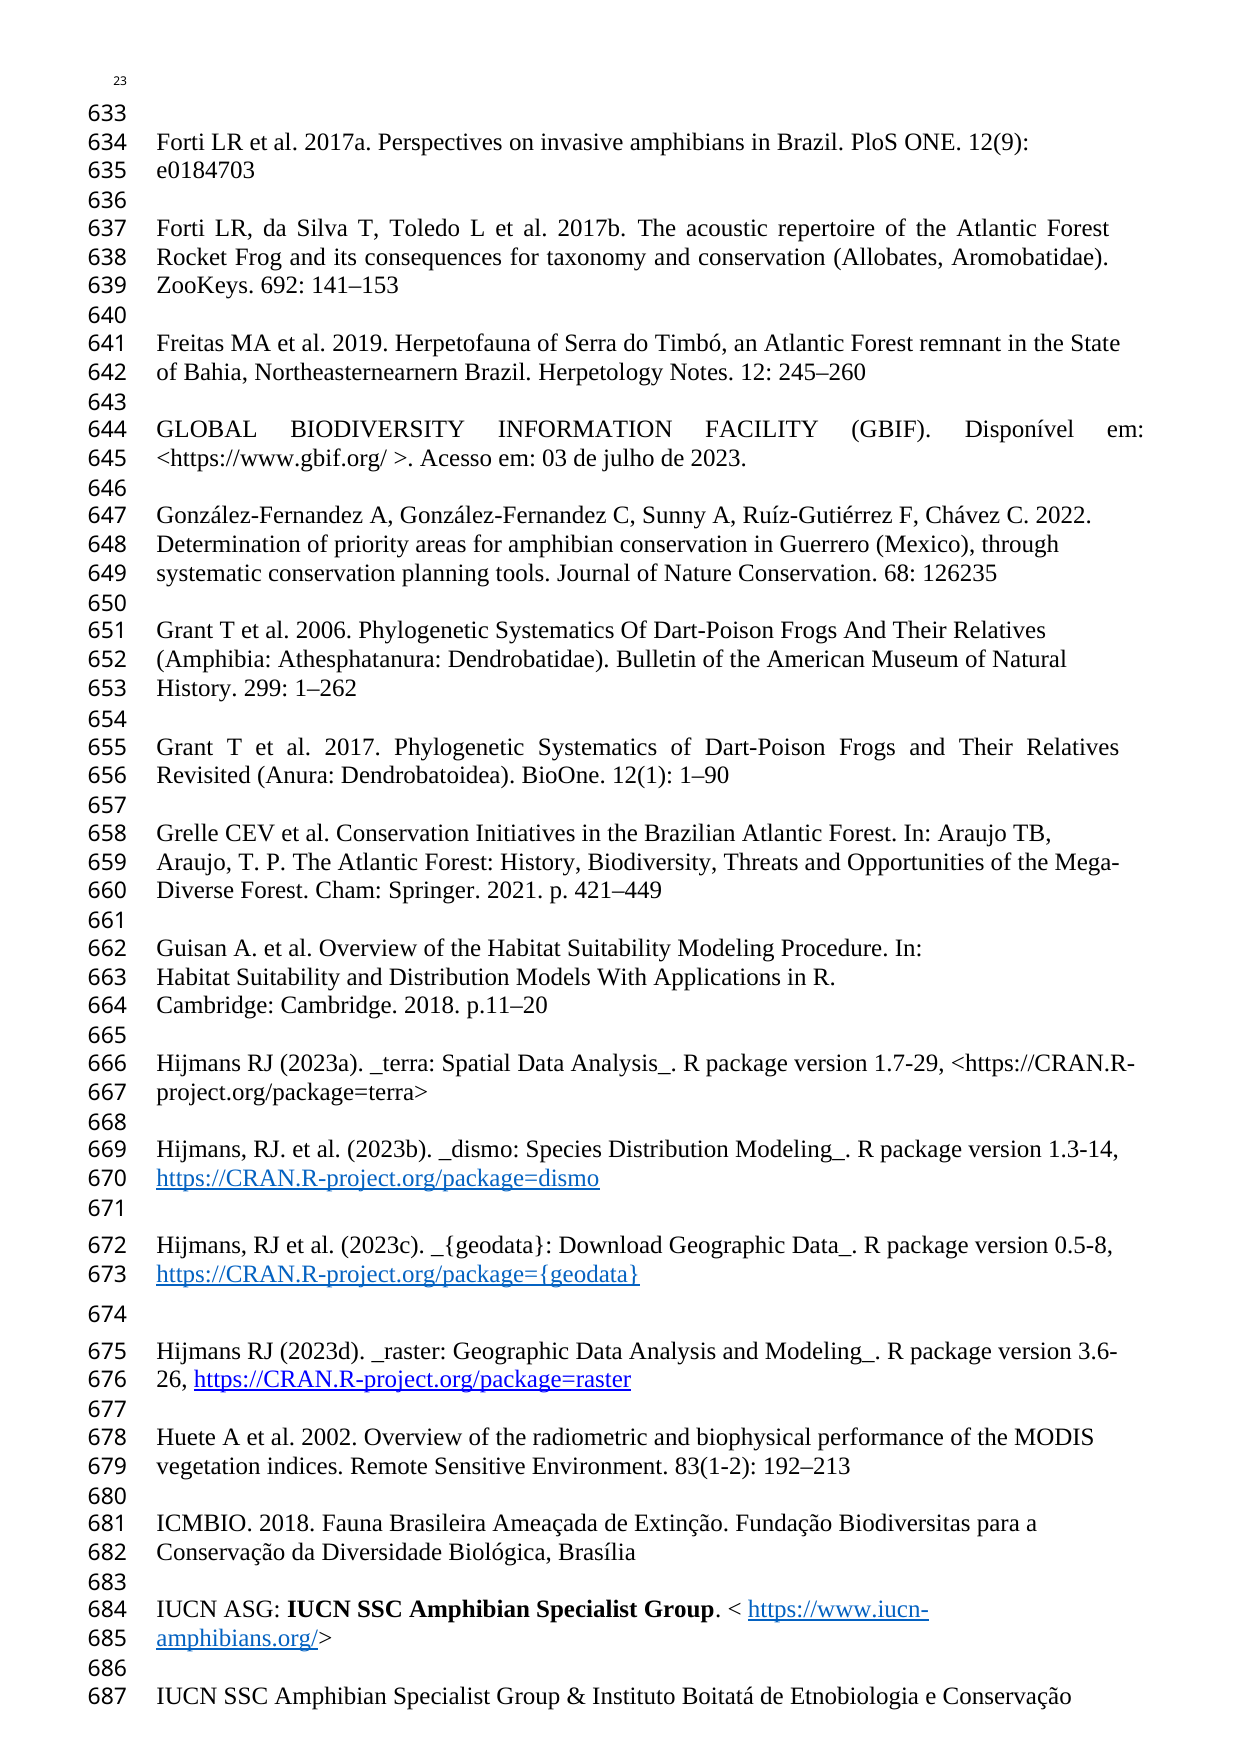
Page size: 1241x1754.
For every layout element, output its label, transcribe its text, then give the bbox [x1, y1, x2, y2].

text ICMBIO. 2018. Fauna Brasileira Ameaçada de Extinção. Fundação Biodiversitas para a Conservação da Diversidade Biológica, Brasília [156, 1508, 1099, 1566]
text Hijmans RJ (2023d). _raster: Geographic Data Analysis and Modeling_. R package version 3.6-26, https://CRAN.R-project.org/package=raster [156, 1336, 1118, 1393]
text Hijmans, RJ. et al. (2023b). _dismo: Species Distribution Modeling_. R package version 1.3-14, https://CRAN.R-project.org/package=dismo [156, 1134, 1144, 1192]
text IUCN ASG: IUCN SSC Amphibian Specialist Group. < https://www.iucn-amphibians.org/> [156, 1594, 966, 1652]
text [156, 1681, 1099, 1709]
text Forti LR et al. 2017a. Perspectives on invasive amphibians in Brazil. PloS ONE. 12(9): e0184703 [156, 127, 1100, 184]
text Grant T et al. 2006. Phylogenetic Systematics Of Dart-Poison Frogs And Their Relatives (Amphibia: Athesphatanura: Dendrobatidae). Bulletin of the American Museum of Natural History. 299: 1–262 [156, 616, 1117, 702]
text González-Fernandez A, González-Fernandez C, Sunny A, Ruíz-Gutiérrez F, Chávez C. 2022. Determination of priority areas for amphibian conservation in Guerrero (Mexico), through systematic conservation planning tools. Journal of Nature Conservation. 68: 126235 [156, 501, 1097, 587]
text Grant T et al. 2017. Phylogenetic Systematics of Dart-Poison Frogs and Their Relatives Revisited (Anura: Dendrobatoidea). BioOne. 12(1): 1–90 [156, 732, 1120, 789]
text Freitas MA et al. 2019. Herpetofauna of Serra do Timbó, an Atlantic Forest remnant in the State of Bahia, Northeasternearnern Brazil. Herpetology Notes. 12: 245–260 [156, 328, 1121, 385]
text Hijmans, RJ et al. (2023c). _{geodata}: Download Geographic Data_. R package version 0.5-8, https://CRAN.R-project.org/package={geodata} [156, 1230, 1118, 1288]
text Forti LR, da Silva T, Toledo L et al. 2017b. The acoustic repertoire of the Atlantic Forest Rocket Frog and its consequences for taxonomy and conservation (Allobates, Aromobatidae). ZooKeys. 692: 141–153 [156, 213, 1110, 299]
text GLOBAL BIODIVERSITY INFORMATION FACILITY (GBIF). Disponível em: <https://www.gbif.org/ >. Acesso em: 03 de julho de 2023. [156, 414, 1144, 472]
text Huete A et al. 2002. Overview of the radiometric and biophysical performance of the MODIS vegetation indices. Remote Sensitive Environment. 83(1-2): 192–213 [156, 1422, 1115, 1479]
text Hijmans RJ (2023a). _terra: Spatial Data Analysis_. R package version 1.7-29, <https://CRAN.R-project.org/package=terra> [156, 1048, 1144, 1106]
text Grelle CEV et al. Conservation Initiatives in the Brazilian Atlantic Forest. In: Araujo TB, Araujo, T. P. The Atlantic Forest: History, Biodiversity, Threats and Opportunities of the Mega-Diverse Forest. Cham: Springer. 2021. p. 421–449 [156, 818, 1123, 904]
text Guisan A. et al. Overview of the Habitat Suitability Modeling Procedure. In: Habitat Suitability and Distribution Models With Applications in R. Cambridge: Cambridge. 2018. p.11–20 [156, 933, 951, 1019]
